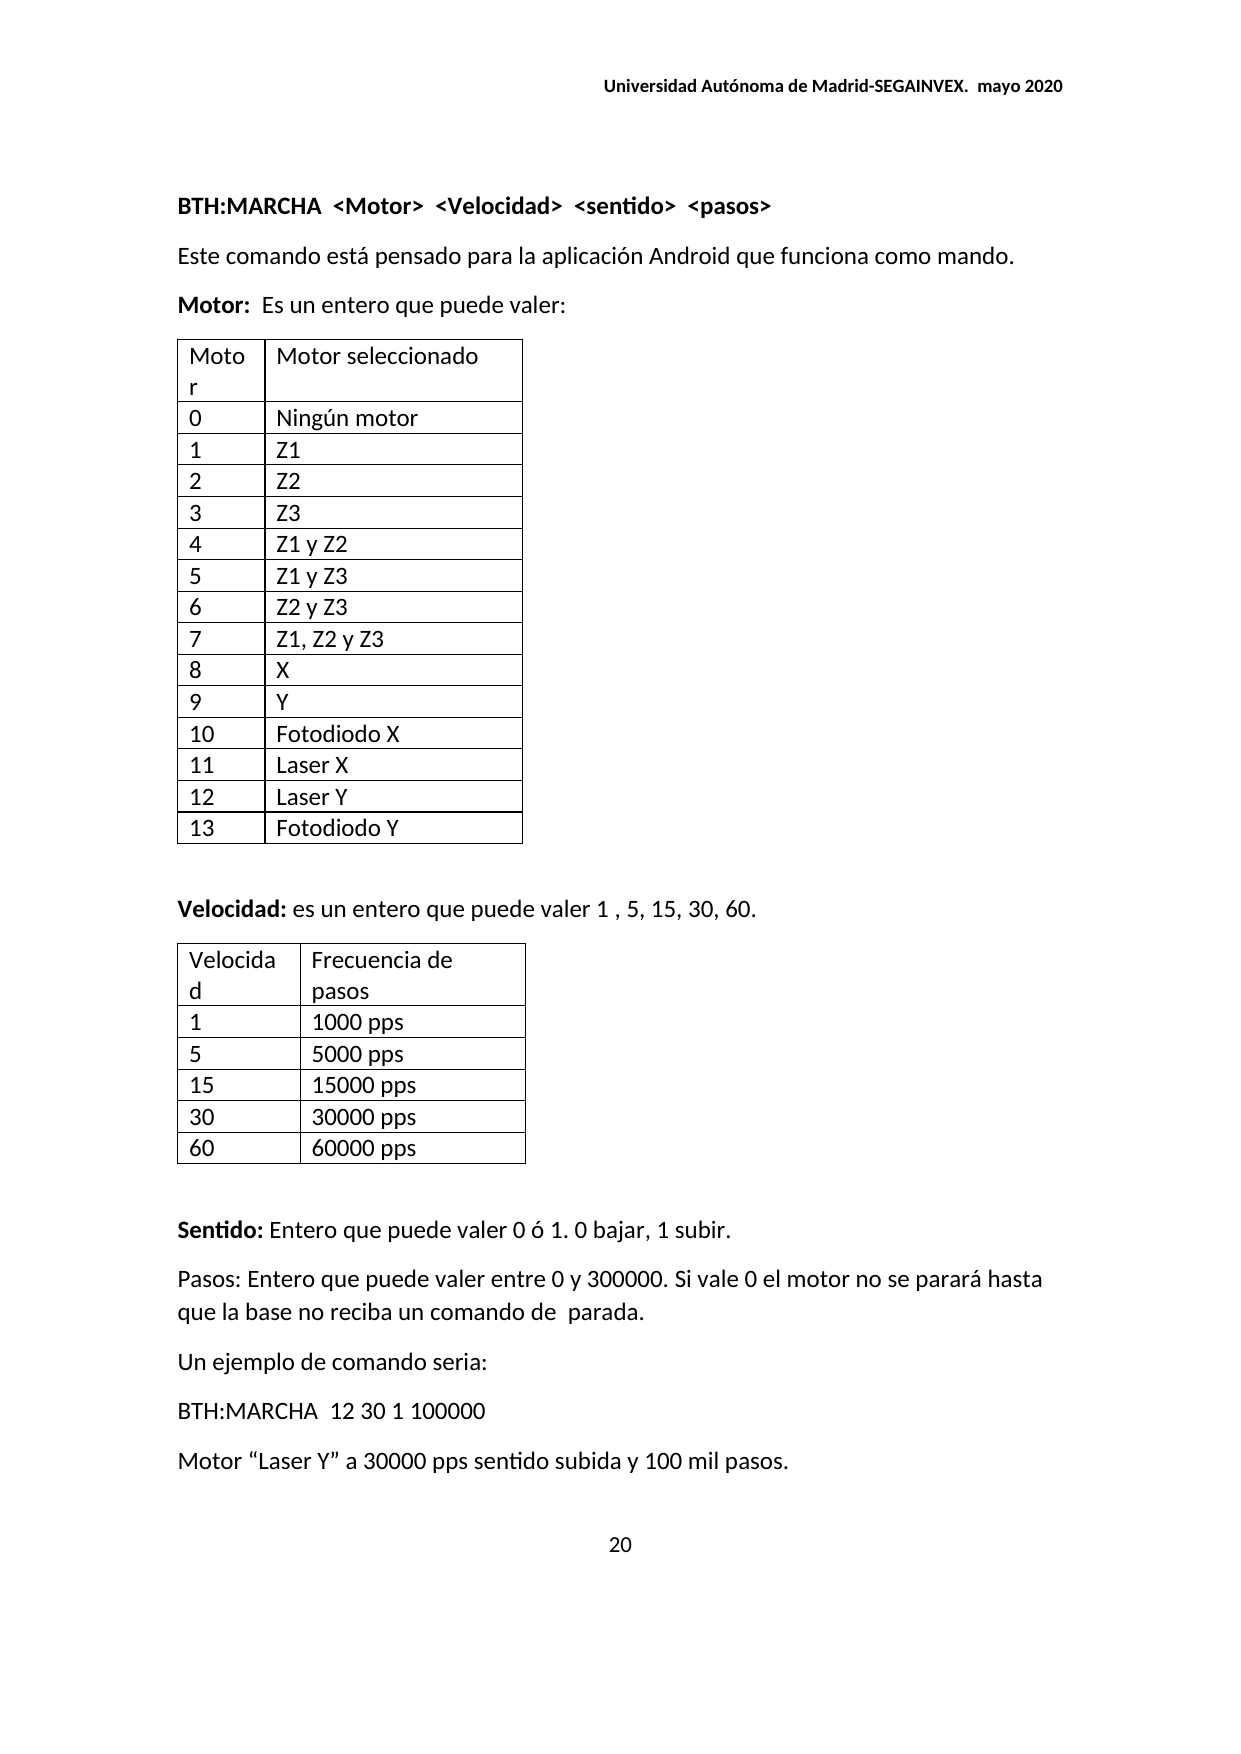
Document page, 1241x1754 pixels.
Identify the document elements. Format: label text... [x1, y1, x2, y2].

table_cell 10 [178, 718, 264, 748]
table_cell Z2 y Z3 [266, 592, 522, 622]
table_cell 15000 pps [301, 1070, 525, 1100]
table_cell 30 [178, 1101, 300, 1132]
table_cell Z3 [266, 497, 522, 527]
table_cell Laser Y [266, 781, 522, 811]
table_cell Z1, Z2 y Z3 [266, 623, 522, 654]
table_cell 5000 pps [301, 1038, 525, 1068]
table_cell Z1 y Z3 [266, 560, 522, 591]
table_cell 11 [178, 749, 264, 780]
table_cell 5 [178, 1038, 300, 1068]
table_cell X [266, 655, 522, 685]
table_cell Z1 y Z2 [266, 529, 522, 559]
table_cell 0 [178, 402, 264, 433]
table_cell Laser X [266, 749, 522, 780]
table_cell Fotodiodo X [266, 718, 522, 748]
table_cell 60 [178, 1133, 300, 1163]
table_cell Z1 [266, 434, 522, 464]
text Motor: Es un entero que puede valer: [177, 289, 1063, 320]
table_cell 6 [178, 592, 264, 622]
table_cell 2 [178, 465, 264, 496]
table_cell 30000 pps [301, 1101, 525, 1132]
table_cell 8 [178, 655, 264, 685]
table_cell 1 [178, 1006, 300, 1037]
table_cell 7 [178, 623, 264, 654]
table_cell 60000 pps [301, 1133, 525, 1163]
table_cell 1000 pps [301, 1006, 525, 1037]
table_header Velocidad [178, 944, 300, 1005]
table_header Motor [178, 340, 264, 401]
text BTH:MARCHA <Motor> <Velocidad> <sentido> <pasos> [177, 190, 1063, 221]
table_cell Ningún motor [266, 402, 522, 433]
table_cell Z2 [266, 465, 522, 496]
text Este comando está pensado para la aplicación Android que funciona como mando. [177, 240, 1063, 270]
text Un ejemplo de comando seria: [177, 1346, 1063, 1376]
table_cell 9 [178, 686, 264, 717]
table_cell 5 [178, 560, 264, 591]
table_cell Y [266, 686, 522, 717]
table_cell 3 [178, 497, 264, 527]
text Pasos: Entero que puede valer entre 0 y 300000. Si vale 0 el motor no se parará hasta que la base no reciba un comando de parada. [177, 1263, 1063, 1327]
text Motor “Laser Y” a 30000 pps sentido subida y 100 mil pasos. [177, 1445, 1063, 1476]
table_cell Fotodiodo Y [266, 813, 522, 843]
table_cell 1 [178, 434, 264, 464]
text BTH:MARCHA 12 30 1 100000 [177, 1395, 1063, 1426]
table_cell 15 [178, 1070, 300, 1100]
text Velocidad: es un entero que puede valer 1 , 5, 15, 30, 60. [177, 894, 1063, 924]
table_header Motor seleccionado [266, 340, 522, 401]
text Sentido: Entero que puede valer 0 ó 1. 0 bajar, 1 subir. [177, 1214, 1063, 1244]
table_cell 13 [178, 813, 264, 843]
table_header Frecuencia de pasos [301, 944, 525, 1005]
table_cell 4 [178, 529, 264, 559]
table_cell 12 [178, 781, 264, 811]
